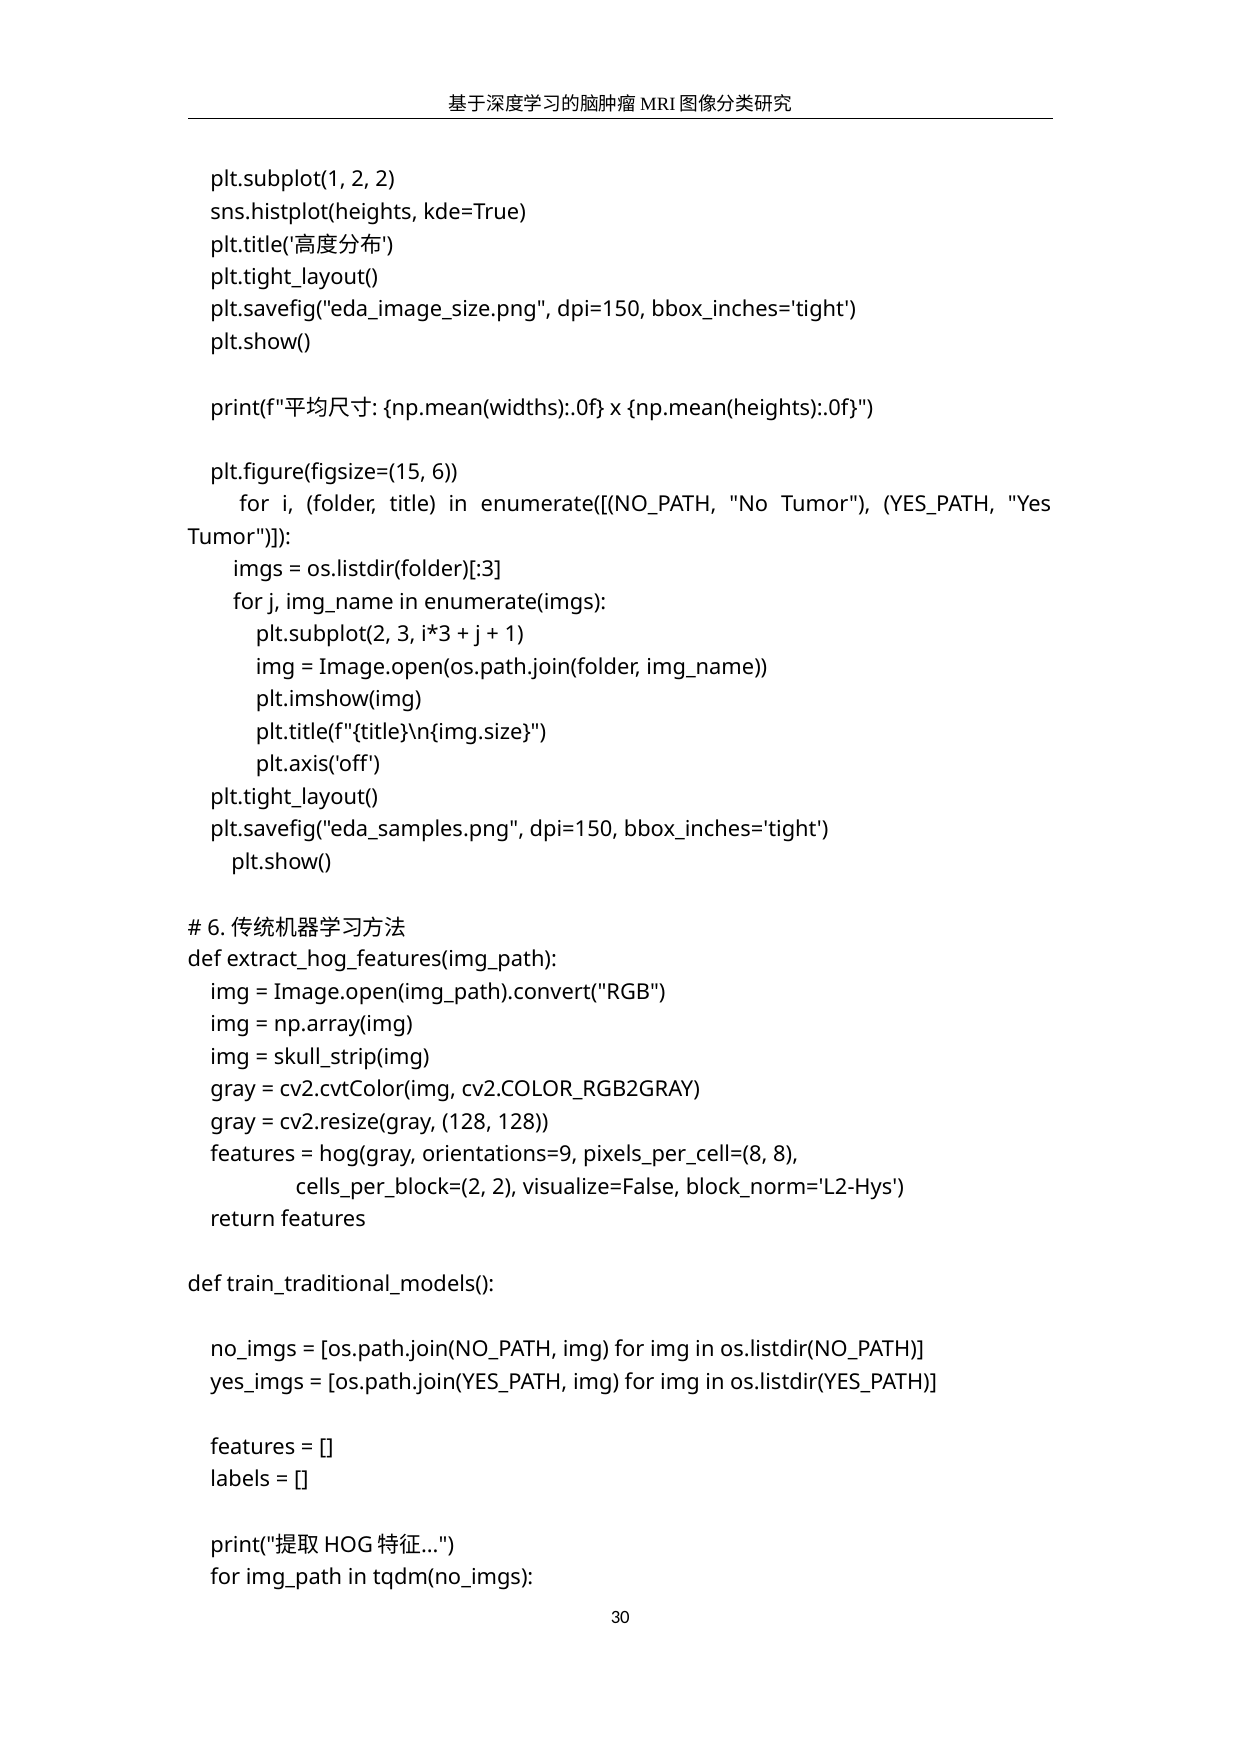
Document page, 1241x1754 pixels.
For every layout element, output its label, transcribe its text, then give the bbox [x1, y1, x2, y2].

text plt.tight_layout() [187, 259, 1053, 292]
text plt.subplot(1, 2, 2) [187, 162, 1053, 194]
text cells_per_block=(2, 2), visualize=False, block_norm='L2-Hys') [187, 1169, 1053, 1202]
text def train_traditional_models(): [187, 1267, 1053, 1299]
text img = Image.open(os.path.join(folder, img_name)) [187, 649, 1053, 682]
text no_imgs = [os.path.join(NO_PATH, img) for img in os.listdir(NO_PATH)] [187, 1332, 1053, 1364]
text img = np.array(img) [187, 1007, 1053, 1039]
text plt.show() [187, 324, 1053, 357]
text plt.axis('off') [187, 747, 1053, 779]
text def extract_hog_features(img_path): [187, 942, 1053, 974]
text img = skull_strip(img) [187, 1039, 1053, 1072]
text return features [187, 1202, 1053, 1234]
text features = hog(gray, orientations=9, pixels_per_cell=(8, 8), [187, 1137, 1053, 1169]
text img = Image.open(img_path).convert("RGB") [187, 974, 1053, 1007]
text print("提取HOG特征...") [187, 1527, 1053, 1559]
text gray = cv2.cvtColor(img, cv2.COLOR_RGB2GRAY) [187, 1072, 1053, 1104]
text plt.savefig("eda_samples.png", dpi=150, bbox_inches='tight') [187, 812, 1053, 844]
text plt.imshow(img) [187, 682, 1053, 714]
text plt.show() [187, 844, 1053, 877]
text plt.tight_layout() [187, 779, 1053, 812]
text for img_path in tqdm(no_imgs): [187, 1559, 1053, 1592]
text plt.savefig("eda_image_size.png", dpi=150, bbox_inches='tight') [187, 292, 1053, 324]
text for i, (folder, title) in enumerate([(NO_PATH, "No Tumor"), (YES_PATH, "Yes Tumor")]): [187, 487, 1053, 552]
text for j, img_name in enumerate(imgs): [187, 584, 1053, 617]
text yes_imgs = [os.path.join(YES_PATH, img) for img in os.listdir(YES_PATH)] [187, 1364, 1053, 1397]
text imgs = os.listdir(folder)[:3] [187, 552, 1053, 584]
text plt.title(f"{title}\n{img.size}") [187, 714, 1053, 747]
text plt.subplot(2, 3, i*3 + j + 1) [187, 617, 1053, 649]
text print(f"平均尺寸: {np.mean(widths):.0f} x {np.mean(heights):.0f}") [187, 389, 1053, 422]
text plt.title('高度分布') [187, 227, 1053, 259]
text # 6. 传统机器学习方法 [187, 909, 1053, 942]
text features = [] [187, 1429, 1053, 1462]
text labels = [] [187, 1462, 1053, 1494]
text sns.histplot(heights, kde=True) [187, 194, 1053, 227]
text plt.figure(figsize=(15, 6)) [187, 454, 1053, 487]
text gray = cv2.resize(gray, (128, 128)) [187, 1104, 1053, 1137]
